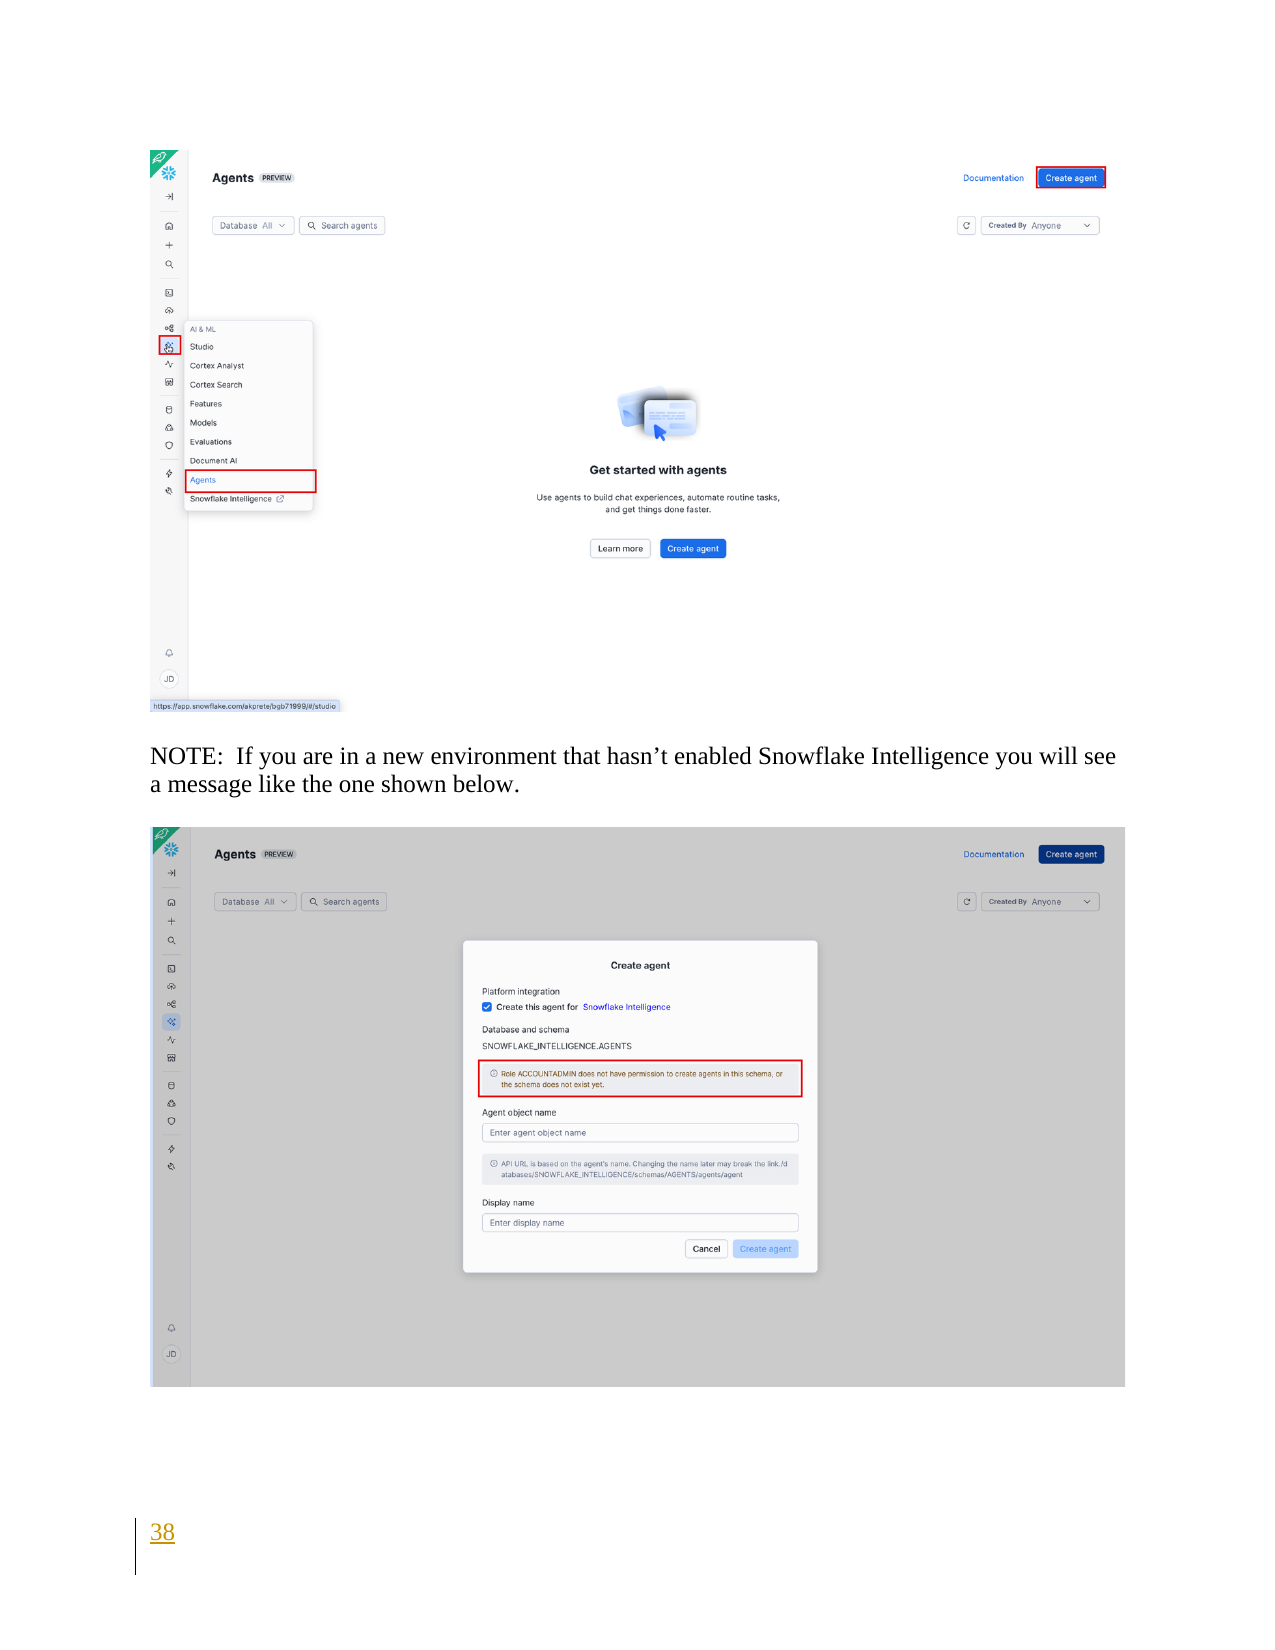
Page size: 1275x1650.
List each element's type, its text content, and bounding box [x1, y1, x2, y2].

picture [150, 150, 1125, 712]
picture [150, 827, 1125, 1387]
text NOTE: If you are in a new environment that hasn’t enabled Snowflake Intelligence you will see a message like the one shown below. [150, 741, 1125, 798]
